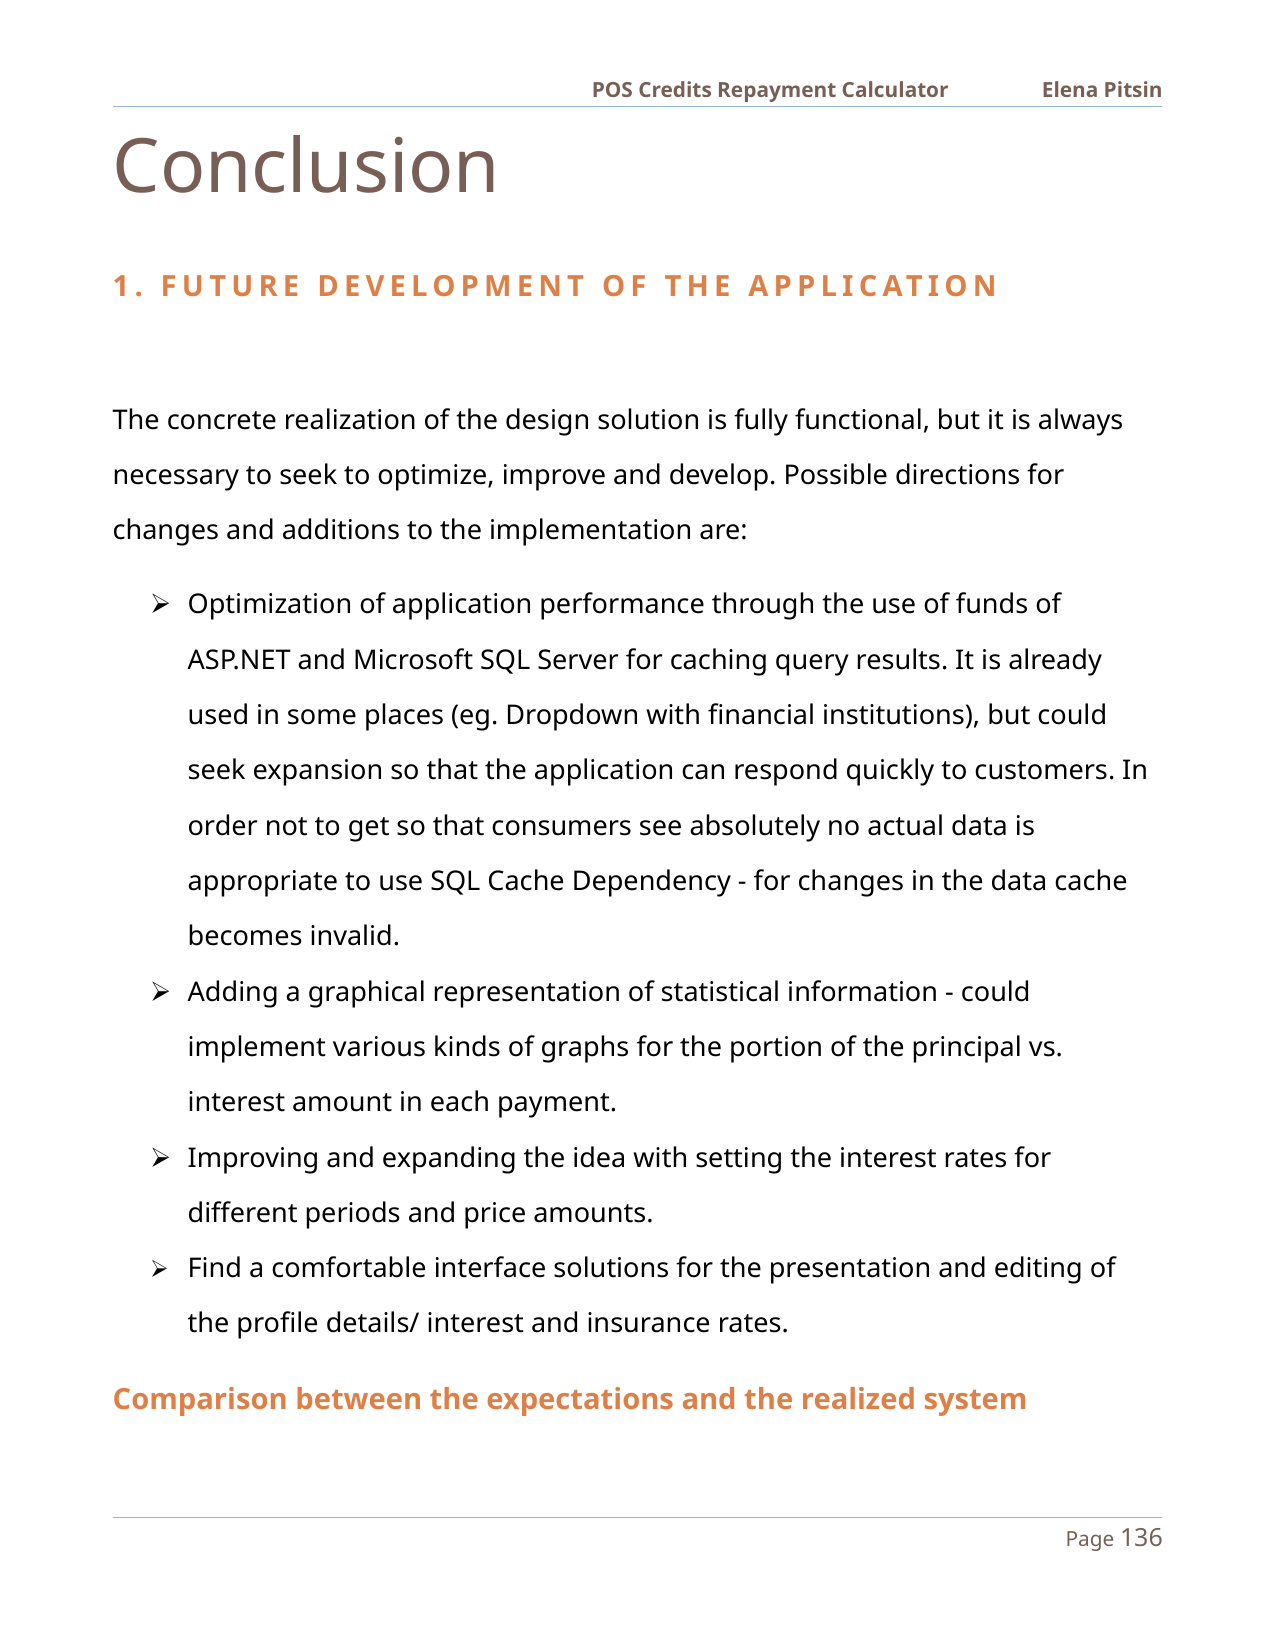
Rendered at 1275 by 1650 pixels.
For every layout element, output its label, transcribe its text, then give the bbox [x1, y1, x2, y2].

list Improving and expanding the idea with setting the interest rates for different periods and price amounts. [150, 1138, 1162, 1230]
list Adding a graphical representation of statistical information - could implement various kinds of graphs for the portion of the principal vs. interest amount in each payment. [150, 972, 1162, 1119]
list Find a comfortable interface solutions for the presentation and editing of the profile details/ interest and insurance rates. [150, 1249, 1162, 1341]
title Conclusion [112, 112, 1162, 215]
list Optimization of application performance through the use of funds of ASP.NET and Microsoft SQL Server for caching query results. It is already used in some places (eg. Dropdown with financial institutions), but could seek expansion so that the application can respond quickly to customers. In order not to get so that consumers see absolutely no actual data is appropriate to use SQL Cache Dependency - for changes in the data cache becomes invalid. [150, 585, 1162, 954]
text Comparison between the expectations and the realized system [112, 1378, 1162, 1418]
text The concrete realization of the design solution is fully functional, but it is always necessary to seek to optimize, improve and develop. Possible directions for changes and additions to the implementation are: [112, 400, 1162, 548]
subtitle 1. Future development of the application [112, 266, 1162, 305]
